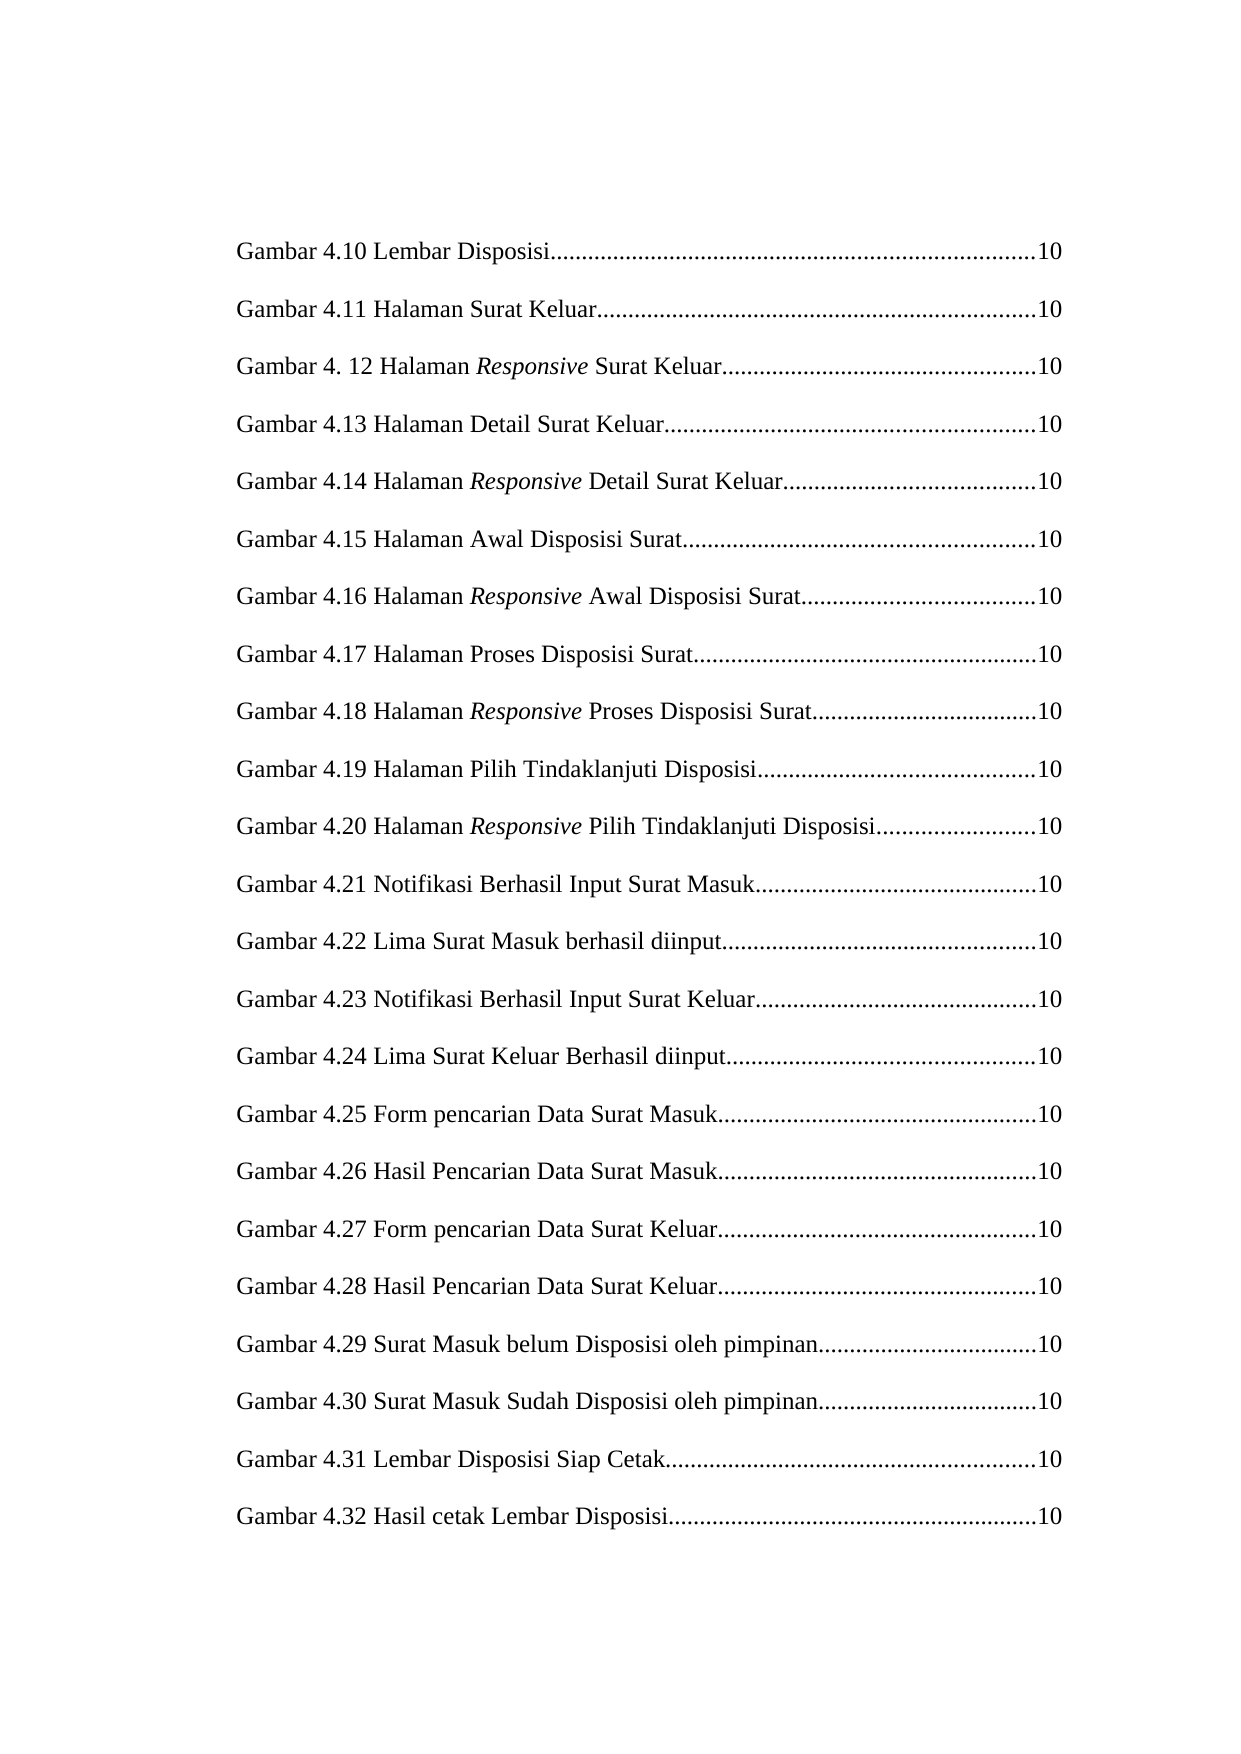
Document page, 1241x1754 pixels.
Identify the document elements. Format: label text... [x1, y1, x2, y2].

text Gambar 4.16 Halaman Responsive Awal Disposisi Surat 10 [236, 581, 1063, 610]
text Gambar 4.25 Form pencarian Data Surat Masuk 10 [236, 1099, 1063, 1127]
text Gambar 4.26 Hasil Pencarian Data Surat Masuk 10 [236, 1156, 1063, 1185]
text Gambar 4.18 Halaman Responsive Proses Disposisi Surat 10 [236, 696, 1063, 725]
text Gambar 4.22 Lima Surat Masuk berhasil diinput 10 [236, 926, 1063, 955]
text Gambar 4.14 Halaman Responsive Detail Surat Keluar 10 [236, 466, 1063, 495]
text Gambar 4.10 Lembar Disposisi 10 [236, 236, 1063, 265]
text Gambar 4.24 Lima Surat Keluar Berhasil diinput 10 [236, 1041, 1063, 1070]
text Gambar 4.19 Halaman Pilih Tindaklanjuti Disposisi 10 [236, 754, 1063, 782]
text Gambar 4.27 Form pencarian Data Surat Keluar 10 [236, 1214, 1063, 1242]
text Gambar 4.23 Notifikasi Berhasil Input Surat Keluar 10 [236, 984, 1063, 1012]
text Gambar 4.28 Hasil Pencarian Data Surat Keluar 10 [236, 1271, 1063, 1300]
text Gambar 4.32 Hasil cetak Lembar Disposisi 10 [236, 1501, 1063, 1530]
text Gambar 4.17 Halaman Proses Disposisi Surat 10 [236, 639, 1063, 667]
text Gambar 4.20 Halaman Responsive Pilih Tindaklanjuti Disposisi 10 [236, 811, 1063, 840]
text Gambar 4.30 Surat Masuk Sudah Disposisi oleh pimpinan 10 [236, 1386, 1063, 1415]
text Gambar 4.13 Halaman Detail Surat Keluar 10 [236, 409, 1063, 437]
text Gambar 4.21 Notifikasi Berhasil Input Surat Masuk 10 [236, 869, 1063, 897]
text Gambar 4.15 Halaman Awal Disposisi Surat 10 [236, 524, 1063, 552]
text Gambar 4.31 Lembar Disposisi Siap Cetak 10 [236, 1444, 1063, 1472]
text Gambar 4.11 Halaman Surat Keluar 10 [236, 294, 1063, 322]
text Gambar 4.29 Surat Masuk belum Disposisi oleh pimpinan 10 [236, 1329, 1063, 1357]
text Gambar 4. 12 Halaman Responsive Surat Keluar 10 [236, 351, 1063, 380]
